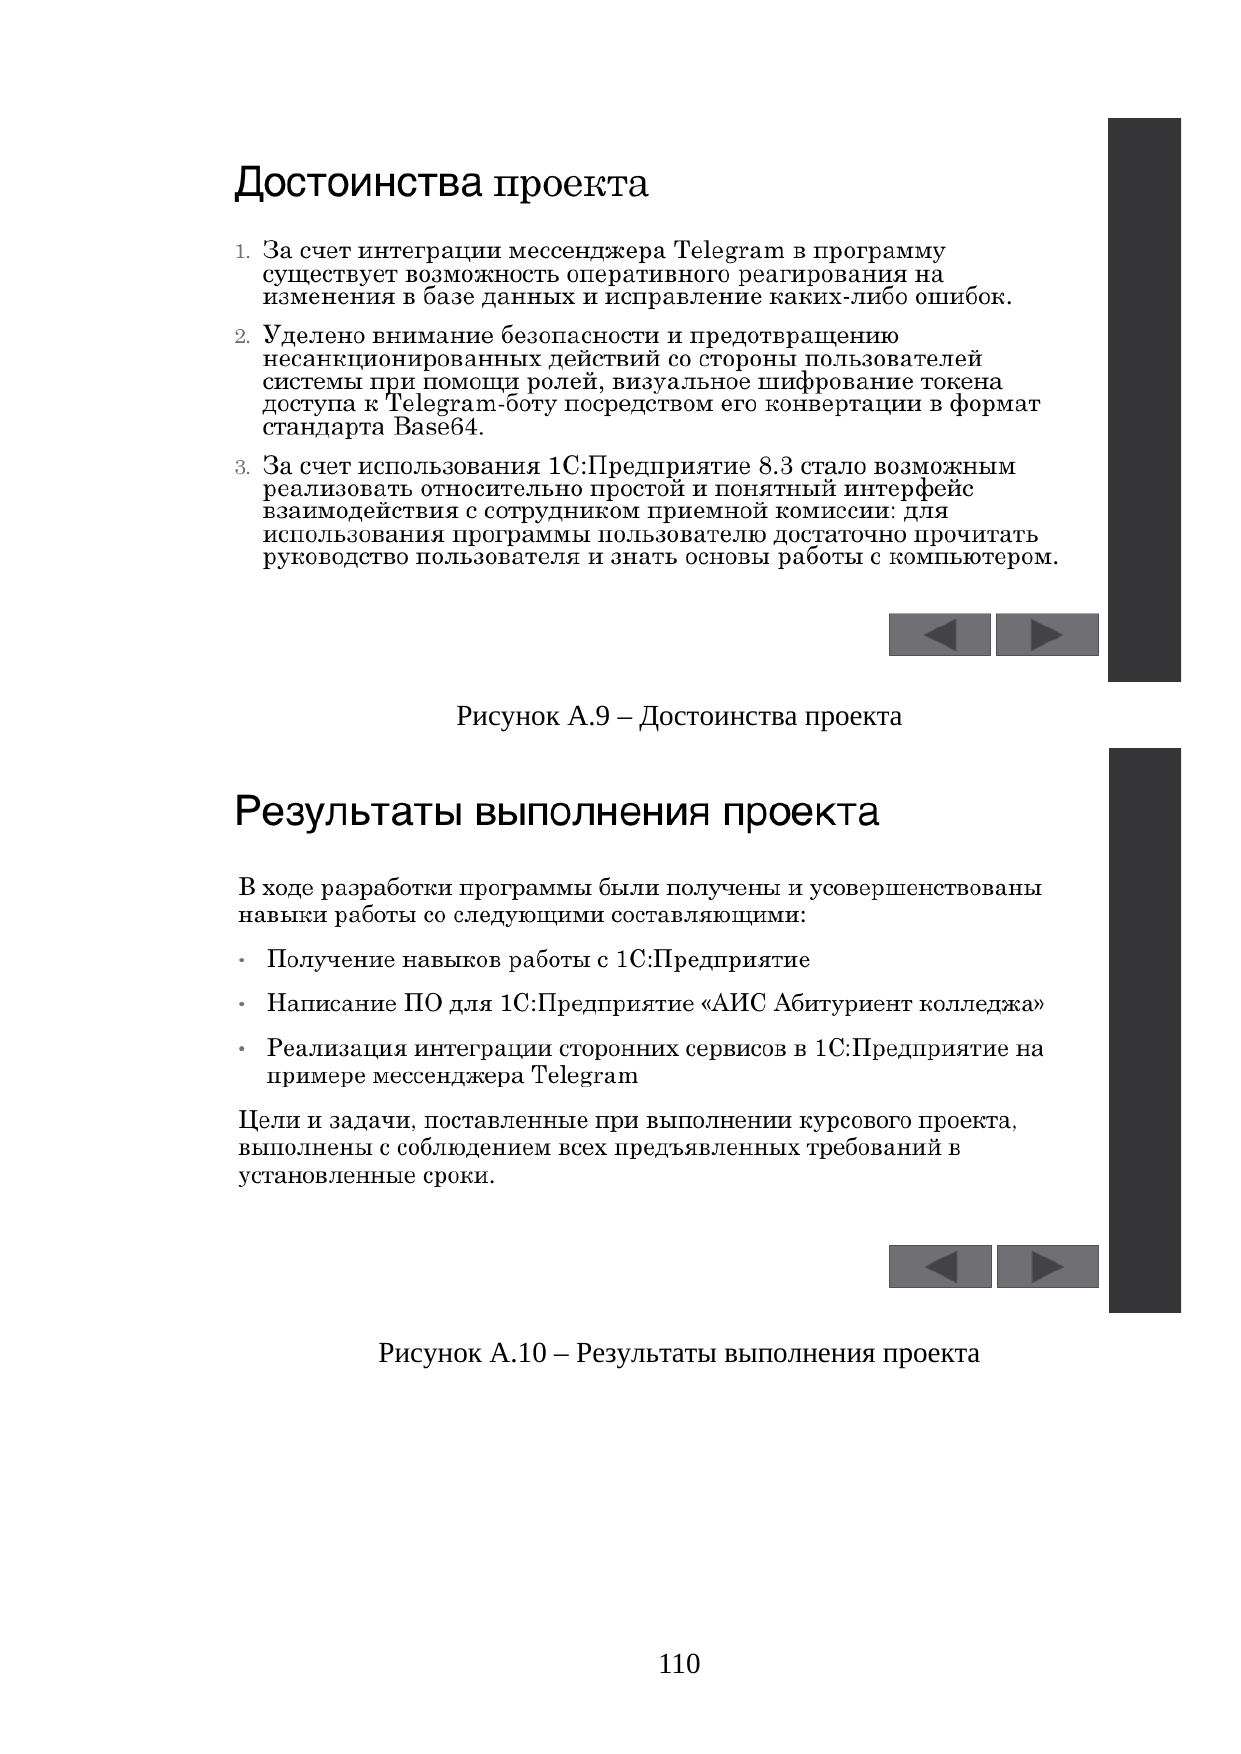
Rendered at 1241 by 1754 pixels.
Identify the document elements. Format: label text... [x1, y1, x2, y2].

picture [177, 748, 1182, 1313]
picture [177, 118, 1182, 682]
text Рисунок А.9 – Достоинства проекта Рисунок А.10 – Результаты выполнения проекта [177, 1313, 1181, 1369]
text Рисунок А.9 – Достоинства проекта Рисунок А.10 – Результаты выполнения проекта [177, 698, 1181, 748]
